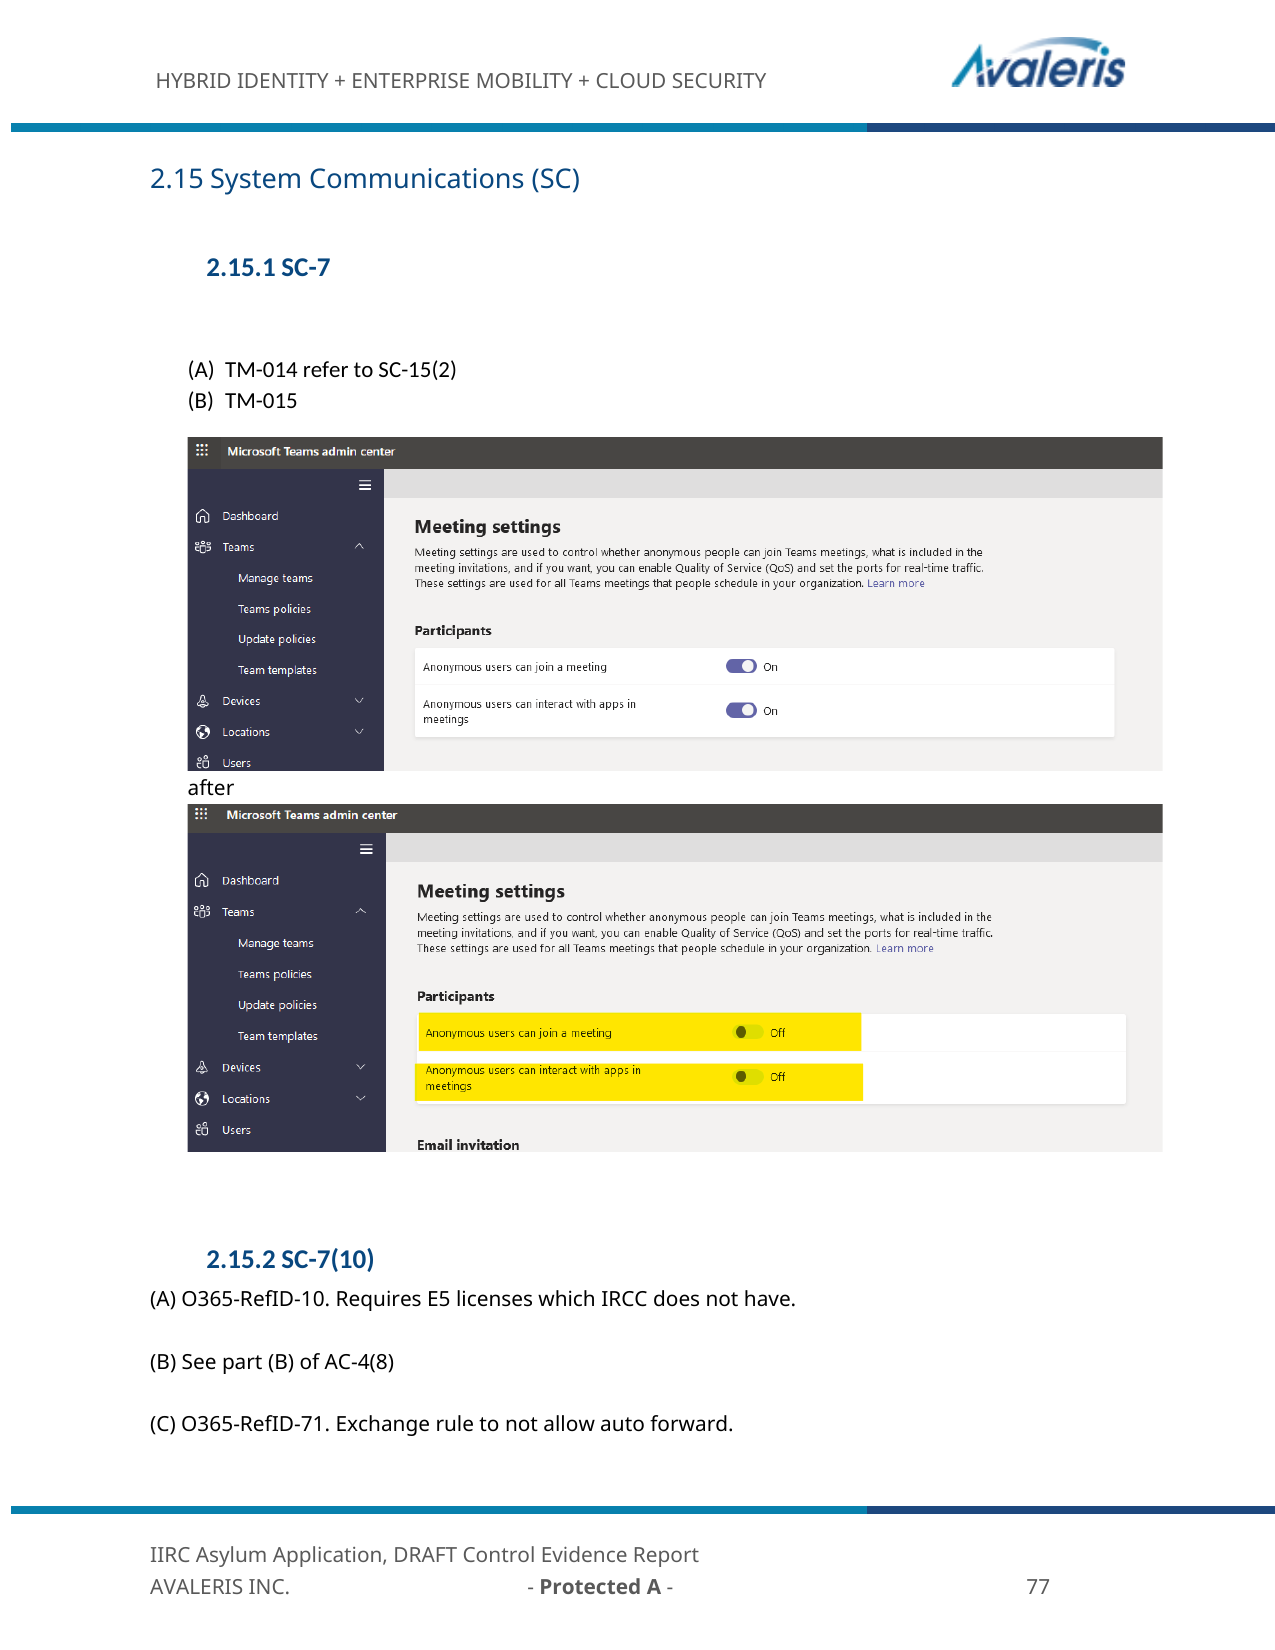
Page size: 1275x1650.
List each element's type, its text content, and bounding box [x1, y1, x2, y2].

text (B) See part (B) of AC-4(8) [150, 1347, 1125, 1375]
picture [187, 804, 1163, 1152]
list TM-014 refer to SC-15(2) [187, 356, 1125, 383]
list TM-015 [187, 386, 1125, 414]
subtitle System Communications (SC) [150, 160, 1125, 197]
subtitle SC-7(10) [206, 1242, 1125, 1275]
text (C) O365-RefID-71. Exchange rule to not allow auto forward. [150, 1409, 1125, 1438]
subtitle SC-7 [206, 251, 1125, 283]
picture [868, 123, 1275, 132]
picture [868, 1506, 1275, 1514]
text after [187, 773, 1125, 801]
text (A) O365-RefID-10. Requires E5 licenses which IRCC does not have. [150, 1284, 1125, 1313]
picture [187, 437, 1163, 771]
picture [951, 37, 1125, 87]
